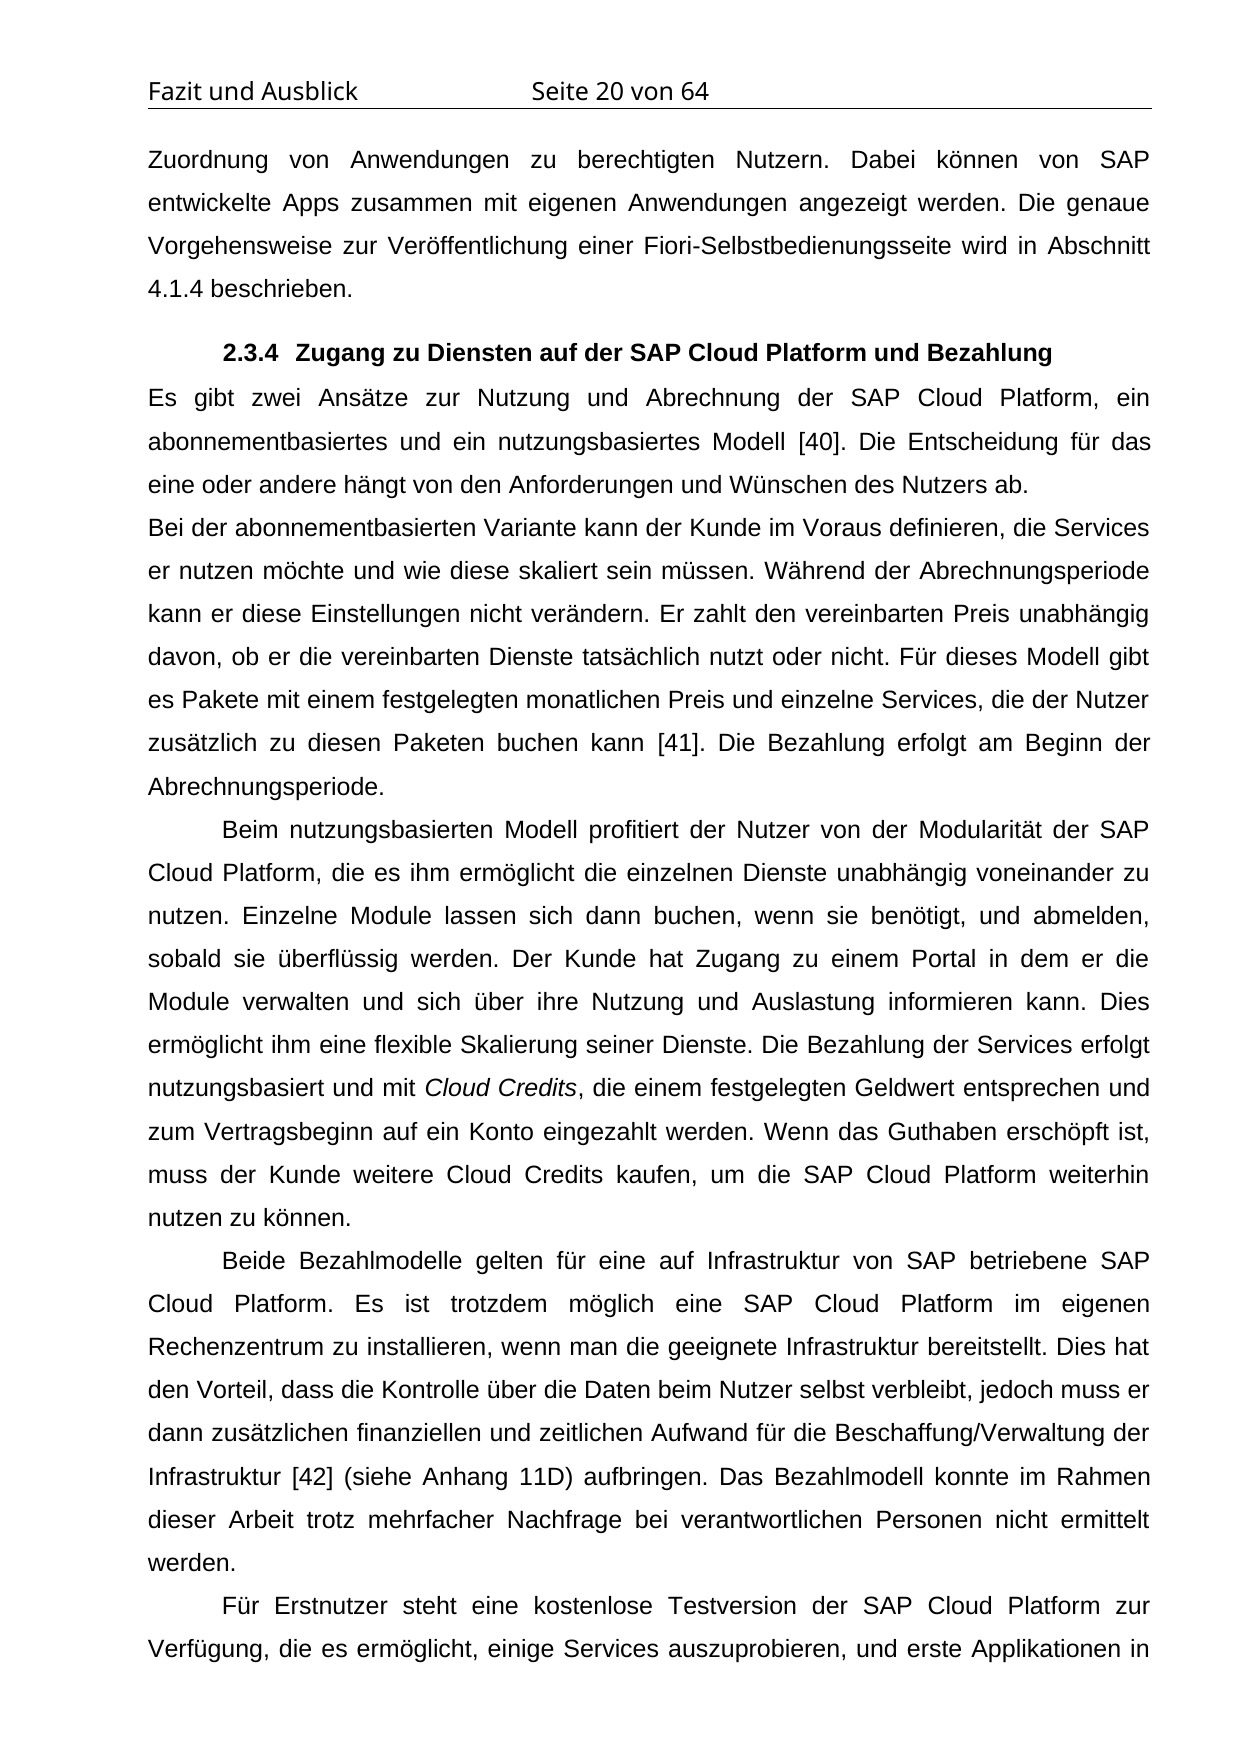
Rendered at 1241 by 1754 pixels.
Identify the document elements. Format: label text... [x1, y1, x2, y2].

text Es gibt zwei Ansätze zur Nutzung und Abrechnung der SAP Cloud Platform, ein abonnementbasiertes und ein nutzungsbasiertes Modell . Die Entscheidung für das eine oder andere hängt von den Anforderungen und Wünschen des Nutzers ab. [148, 383, 1152, 498]
subtitle Zugang zu Diensten auf der SAP Cloud Platform und Bezahlung [223, 338, 1152, 367]
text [148, 1591, 1152, 1663]
text Bei der abonnementbasierten Variante kann der Kunde im Voraus definieren, die Services er nutzen möchte und wie diese skaliert sein müssen. Während der Abrechnungsperiode kann er diese Einstellungen nicht verändern. Er zahlt den vereinbarten Preis unabhängig davon, ob er die vereinbarten Dienste tatsächlich nutzt oder nicht. Für dieses Modell gibt es Pakete mit einem festgelegten monatlichen Preis und einzelne Services, die der Nutzer zusätzlich zu diesen Paketen buchen kann . Die Bezahlung erfolgt am Beginn der Abrechnungsperiode. [148, 513, 1152, 800]
text Beide Bezahlmodelle gelten für eine auf Infrastruktur von SAP betriebene SAP Cloud Platform. Es ist trotzdem möglich eine SAP Cloud Platform im eigenen Rechenzentrum zu installieren, wenn man die geeignete Infrastruktur bereitstellt. Dies hat den Vorteil, dass die Kontrolle über die Daten beim Nutzer selbst verbleibt, jedoch muss er dann zusätzlichen finanziellen und zeitlichen Aufwand für die Beschaffung/Verwaltung der Infrastruktur (siehe Anhang 11D) aufbringen. Das Bezahlmodell konnte im Rahmen dieser Arbeit trotz mehrfacher Nachfrage bei verantwortlichen Personen nicht ermittelt werden. [148, 1246, 1152, 1576]
text Beim nutzungsbasierten Modell profitiert der Nutzer von der Modularität der SAP Cloud Platform, die es ihm ermöglicht die einzelnen Dienste unabhängig voneinander zu nutzen. Einzelne Module lassen sich dann buchen, wenn sie benötigt, und abmelden, sobald sie überflüssig werden. Der Kunde hat Zugang zu einem Portal in dem er die Module verwalten und sich über ihre Nutzung und Auslastung informieren kann. Dies ermöglicht ihm eine flexible Skalierung seiner Dienste. Die Bezahlung der Services erfolgt nutzungsbasiert und mit Cloud Credits, die einem festgelegten Geldwert entsprechen und zum Vertragsbeginn auf ein Konto eingezahlt werden. Wenn das Guthaben erschöpft ist, muss der Kunde weitere Cloud Credits kaufen, um die SAP Cloud Platform weiterhin nutzen zu können. [148, 814, 1152, 1231]
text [148, 145, 1152, 303]
